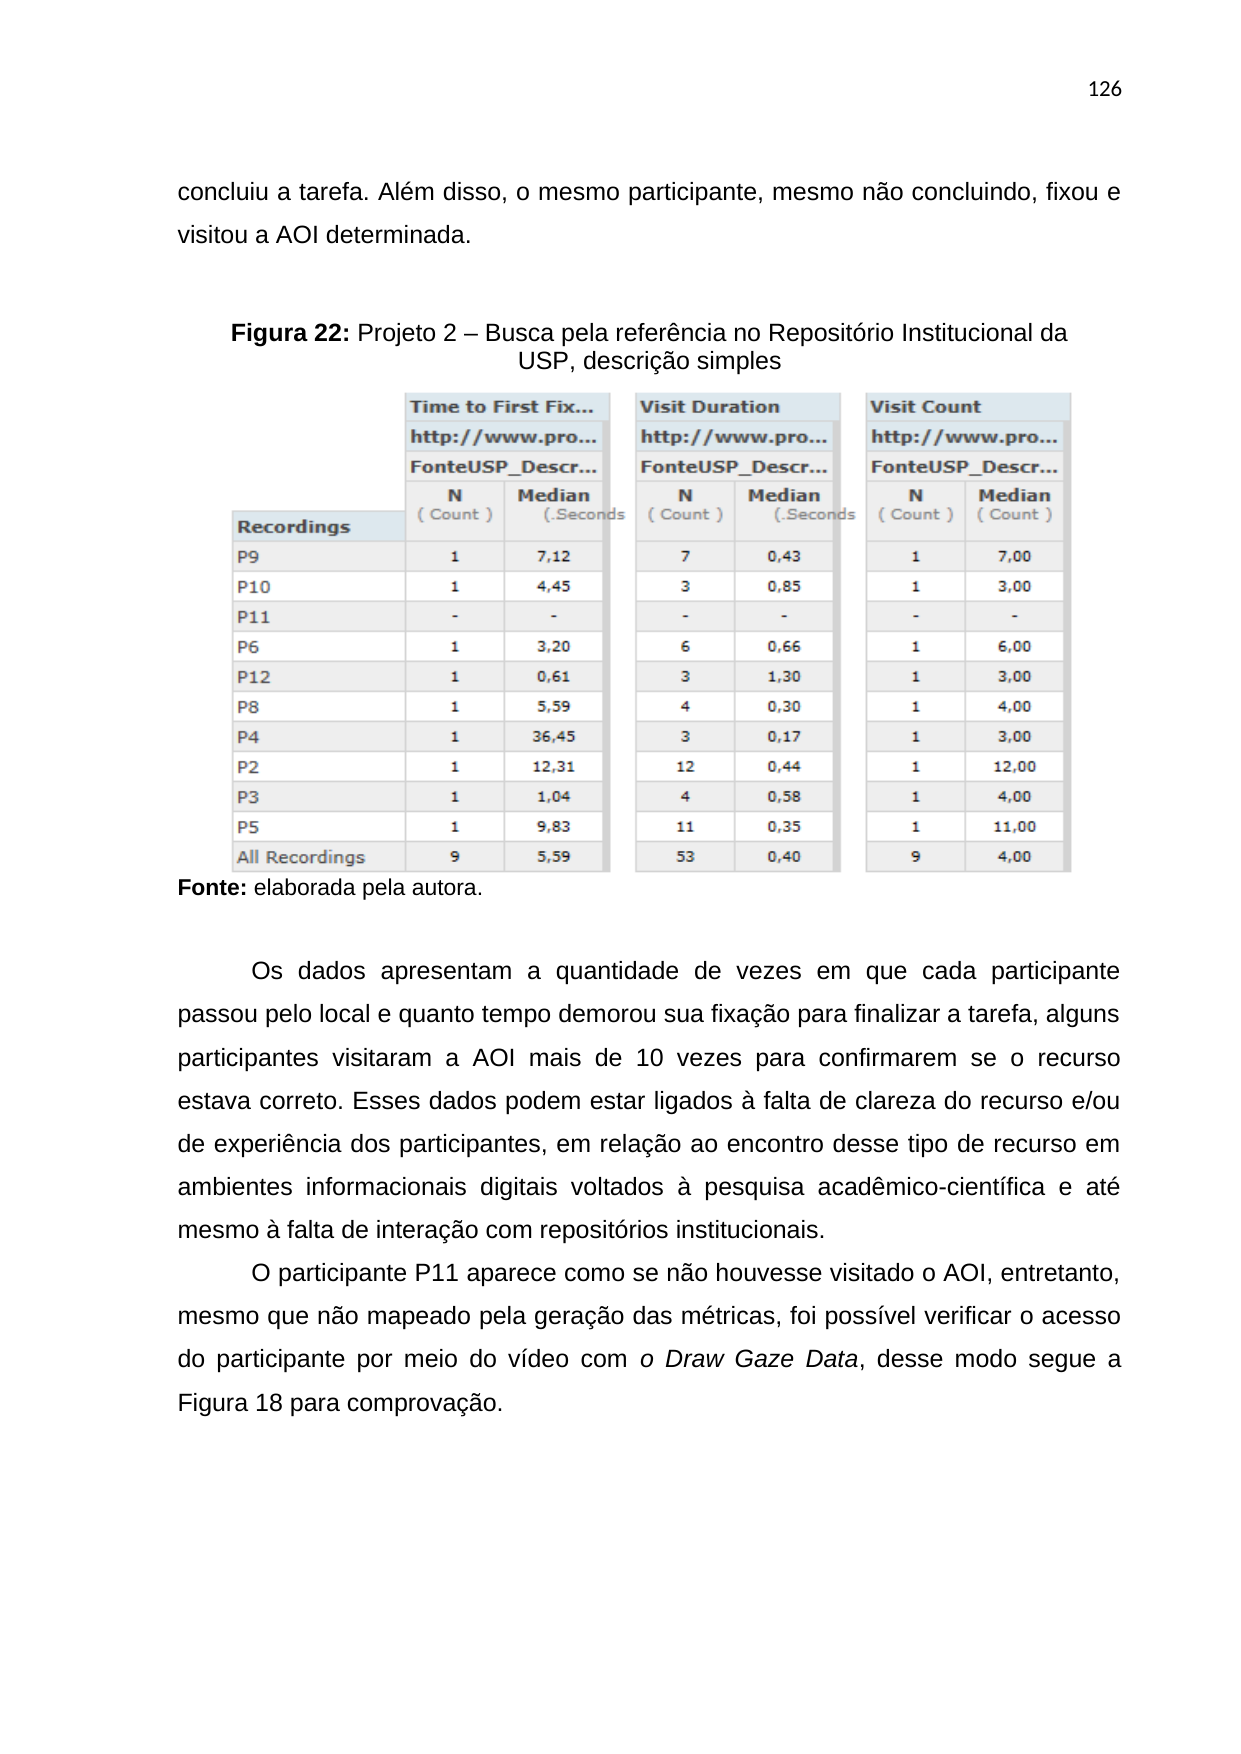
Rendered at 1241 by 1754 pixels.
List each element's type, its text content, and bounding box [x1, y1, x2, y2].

text O participante P11 aparece como se não houvesse visitado o AOI, entretanto, mesmo que não mapeado pela geração das métricas, foi possível verificar o acesso do participante por meio do vídeo com o Draw Gaze Data, desse modo segue a Figura 18 para comprovação. [177, 1258, 1122, 1416]
text Os dados apresentam a quantidade de vezes em que cada participante passou pelo local e quanto tempo demorou sua fixação para finalizar a tarefa, alguns participantes visitaram a AOI mais de 10 vezes para confirmarem se o recurso estava correto. Esses dados podem estar ligados à falta de clareza do recurso e/ou de experiência dos participantes, em relação ao encontro desse tipo de recurso em ambientes informacionais digitais voltados à pesquisa acadêmico-científica e até mesmo à falta de interação com repositórios institucionais. [177, 956, 1122, 1244]
picture [224, 393, 1075, 874]
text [177, 177, 1122, 249]
